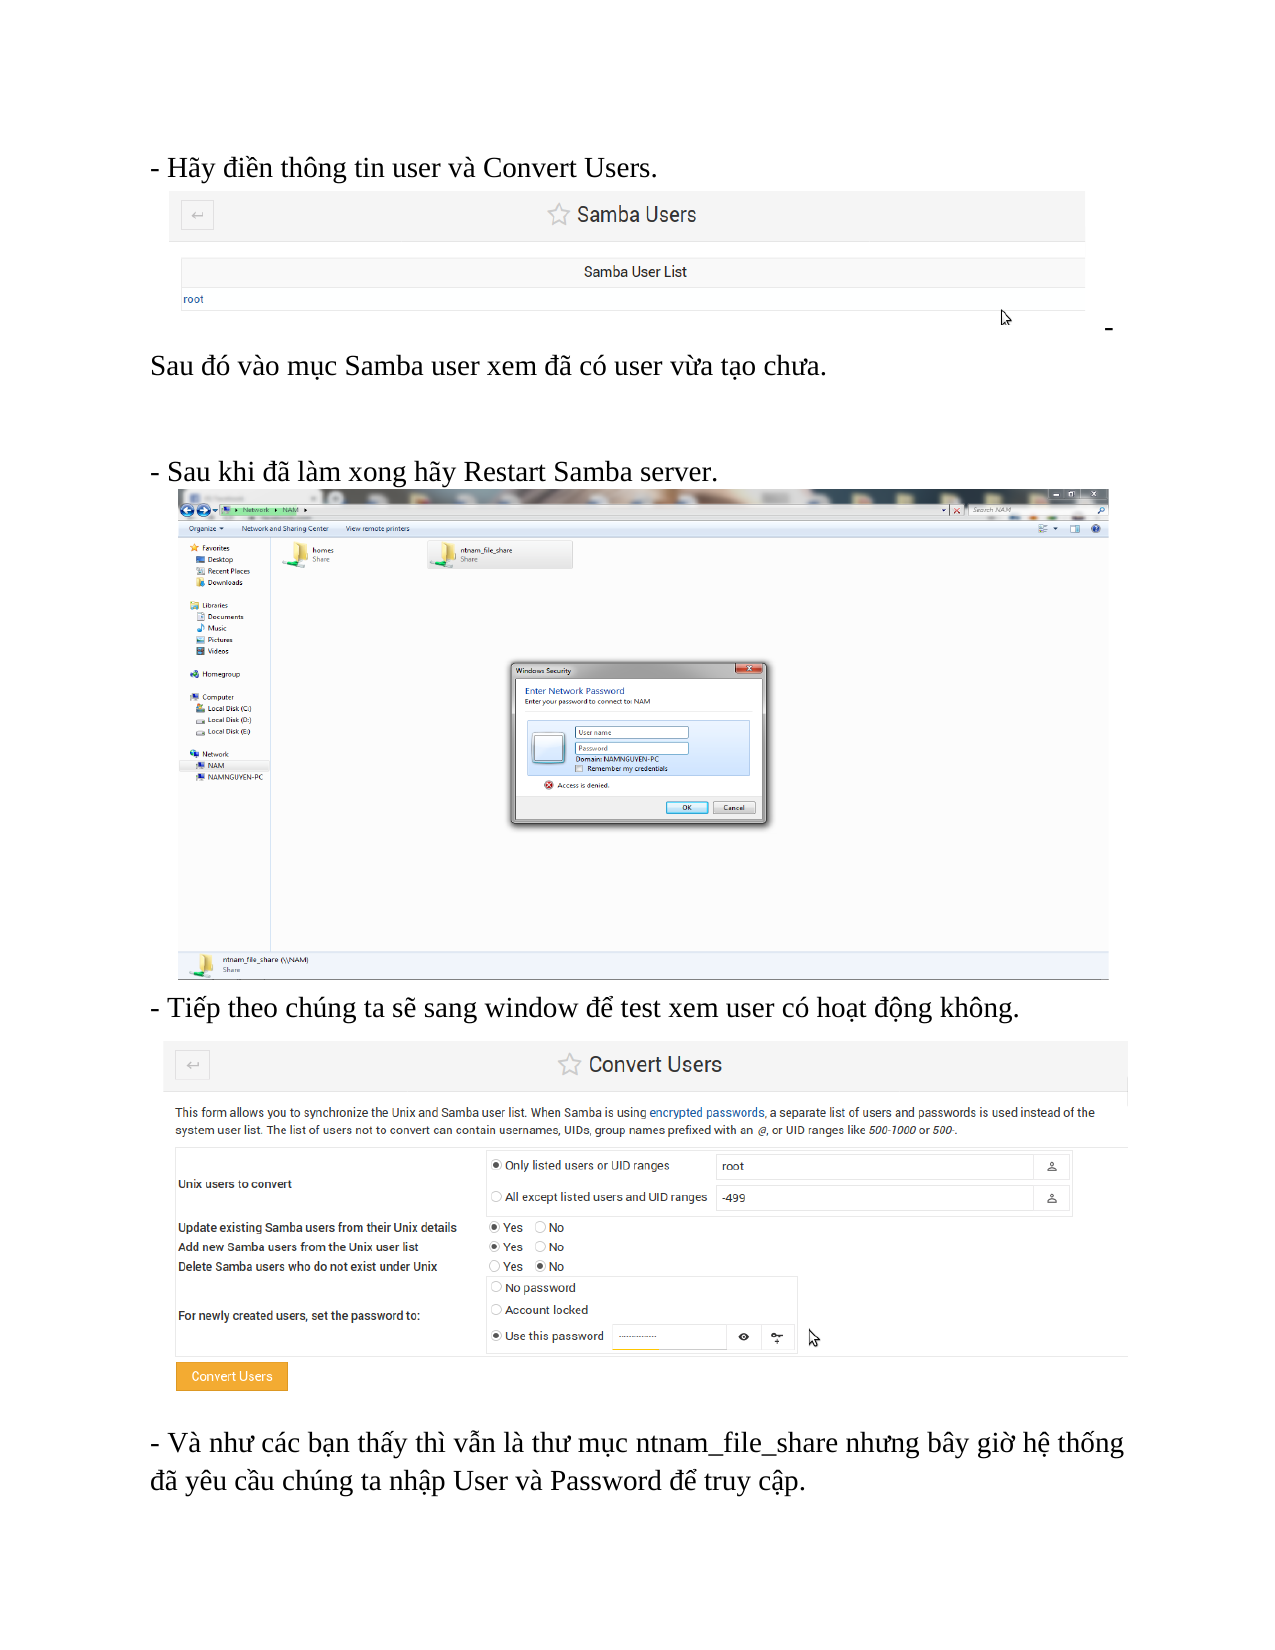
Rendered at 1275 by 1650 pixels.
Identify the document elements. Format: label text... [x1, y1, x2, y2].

picture [178, 489, 1109, 980]
picture [169, 191, 1086, 325]
picture [163, 1041, 1128, 1401]
text - Hãy điền thông tin user và Convert Users. [150, 150, 1125, 183]
text - Sau khi đã làm xong hãy Restart Samba server. [150, 454, 1125, 488]
text - Sau đó vào mục Samba user xem đã có user vừa tạo chưa. [150, 309, 1125, 381]
